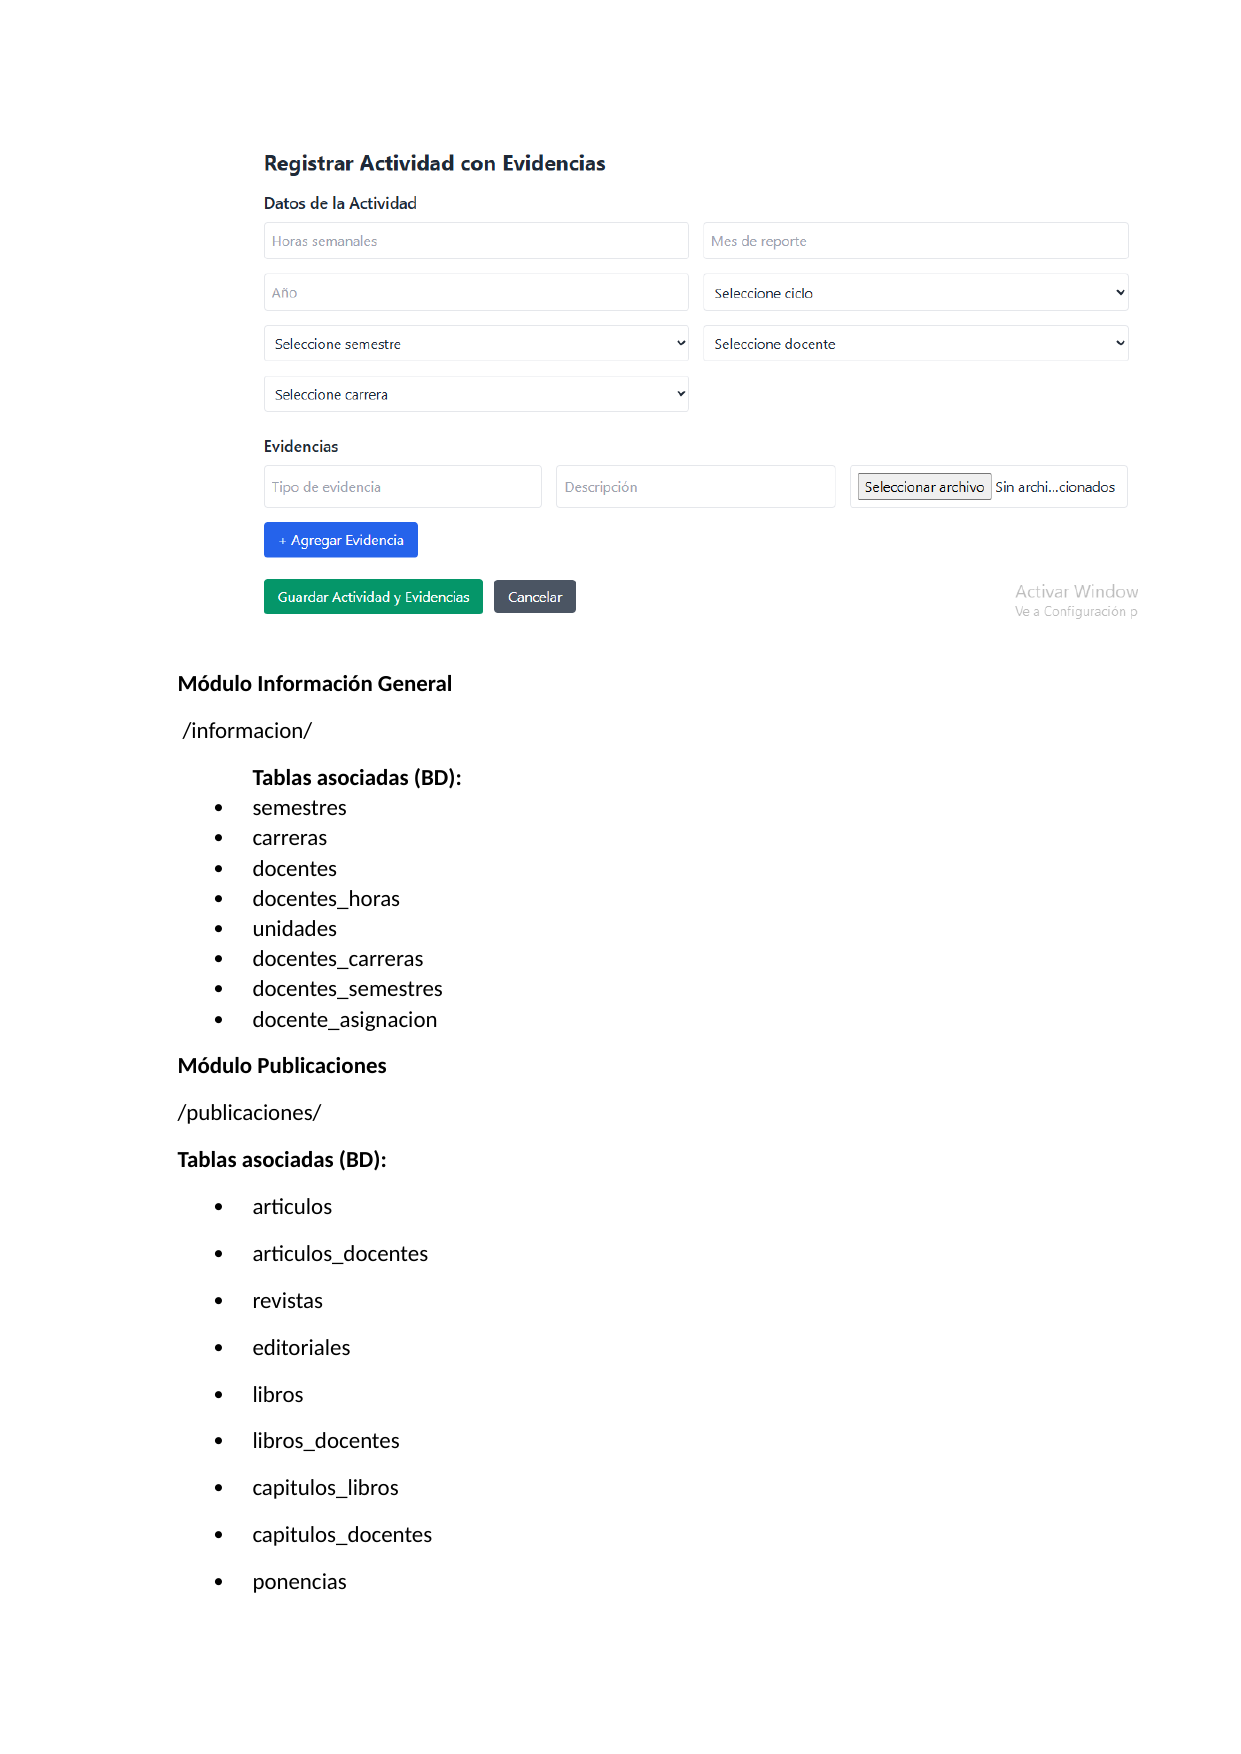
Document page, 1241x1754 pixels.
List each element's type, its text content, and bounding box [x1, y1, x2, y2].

text /publicaciones/ [177, 1098, 1063, 1126]
picture [252, 147, 1138, 621]
list docentes_horas [215, 884, 1063, 912]
list carreras [215, 823, 1063, 851]
list articulos_docentes [215, 1239, 1063, 1267]
list docentes_carreras [215, 944, 1063, 972]
list docentes_semestres [215, 974, 1063, 1002]
list docentes [215, 854, 1063, 882]
list docente_asignacion [215, 1005, 1063, 1033]
list semestres [215, 793, 1063, 821]
list libros_docentes [215, 1427, 1063, 1454]
list Tablas asociadas (BD): [252, 763, 1063, 791]
list unidades [215, 914, 1063, 942]
list capitulos_docentes [215, 1520, 1063, 1548]
list capitulos_libros [215, 1473, 1063, 1501]
list ponencias [215, 1567, 1063, 1595]
list revistas [215, 1286, 1063, 1314]
list editoriales [215, 1333, 1063, 1361]
list libros [215, 1380, 1063, 1408]
text Tablas asociadas (BD): [177, 1145, 1063, 1173]
text Módulo Publicaciones [177, 1052, 1063, 1079]
text /informacion/ [177, 716, 1063, 744]
text Módulo Información General [177, 669, 1063, 697]
list articulos [215, 1192, 1063, 1220]
